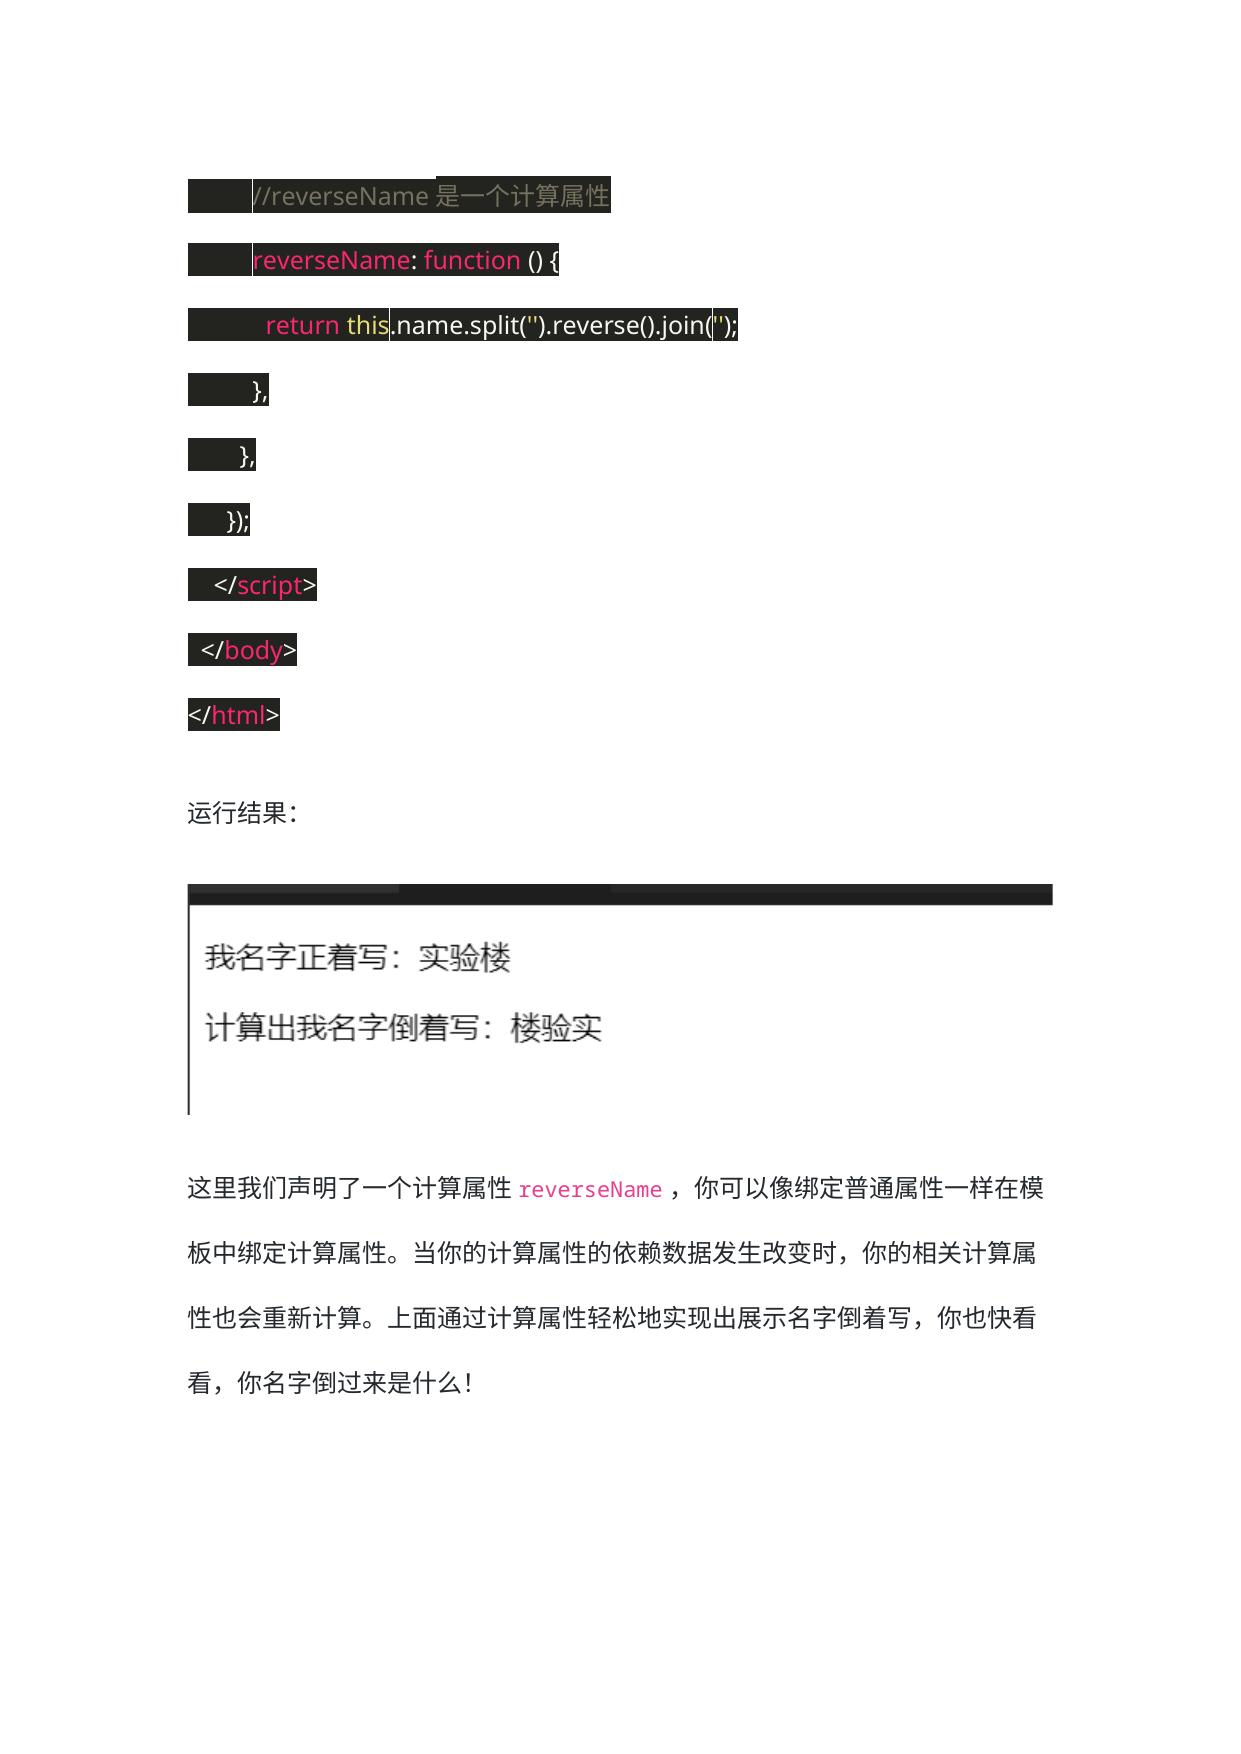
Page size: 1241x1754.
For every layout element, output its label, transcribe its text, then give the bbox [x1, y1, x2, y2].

text }); [187, 487, 1053, 552]
text }, [187, 422, 1053, 487]
text reverseName: function () { [187, 227, 1053, 292]
picture [187, 884, 1053, 1115]
text 这里我们声明了一个计算属性 reverseName ，你可以像绑定普通属性一样在模板中绑定计算属性。当你的计算属性的依赖数据发生改变时，你的相关计算属性也会重新计算。上面通过计算属性轻松地实现出展示名字倒着写，你也快看看，你名字倒过来是什么！ [187, 1154, 1053, 1414]
text //reverseName 是一个计算属性 [187, 162, 1053, 227]
text </html> [187, 682, 1053, 747]
text }, [187, 357, 1053, 422]
text </body> [187, 617, 1053, 682]
text </script> [187, 552, 1053, 617]
text 运行结果： [187, 779, 1053, 844]
text return this.name.split('').reverse().join(''); [187, 292, 1053, 357]
